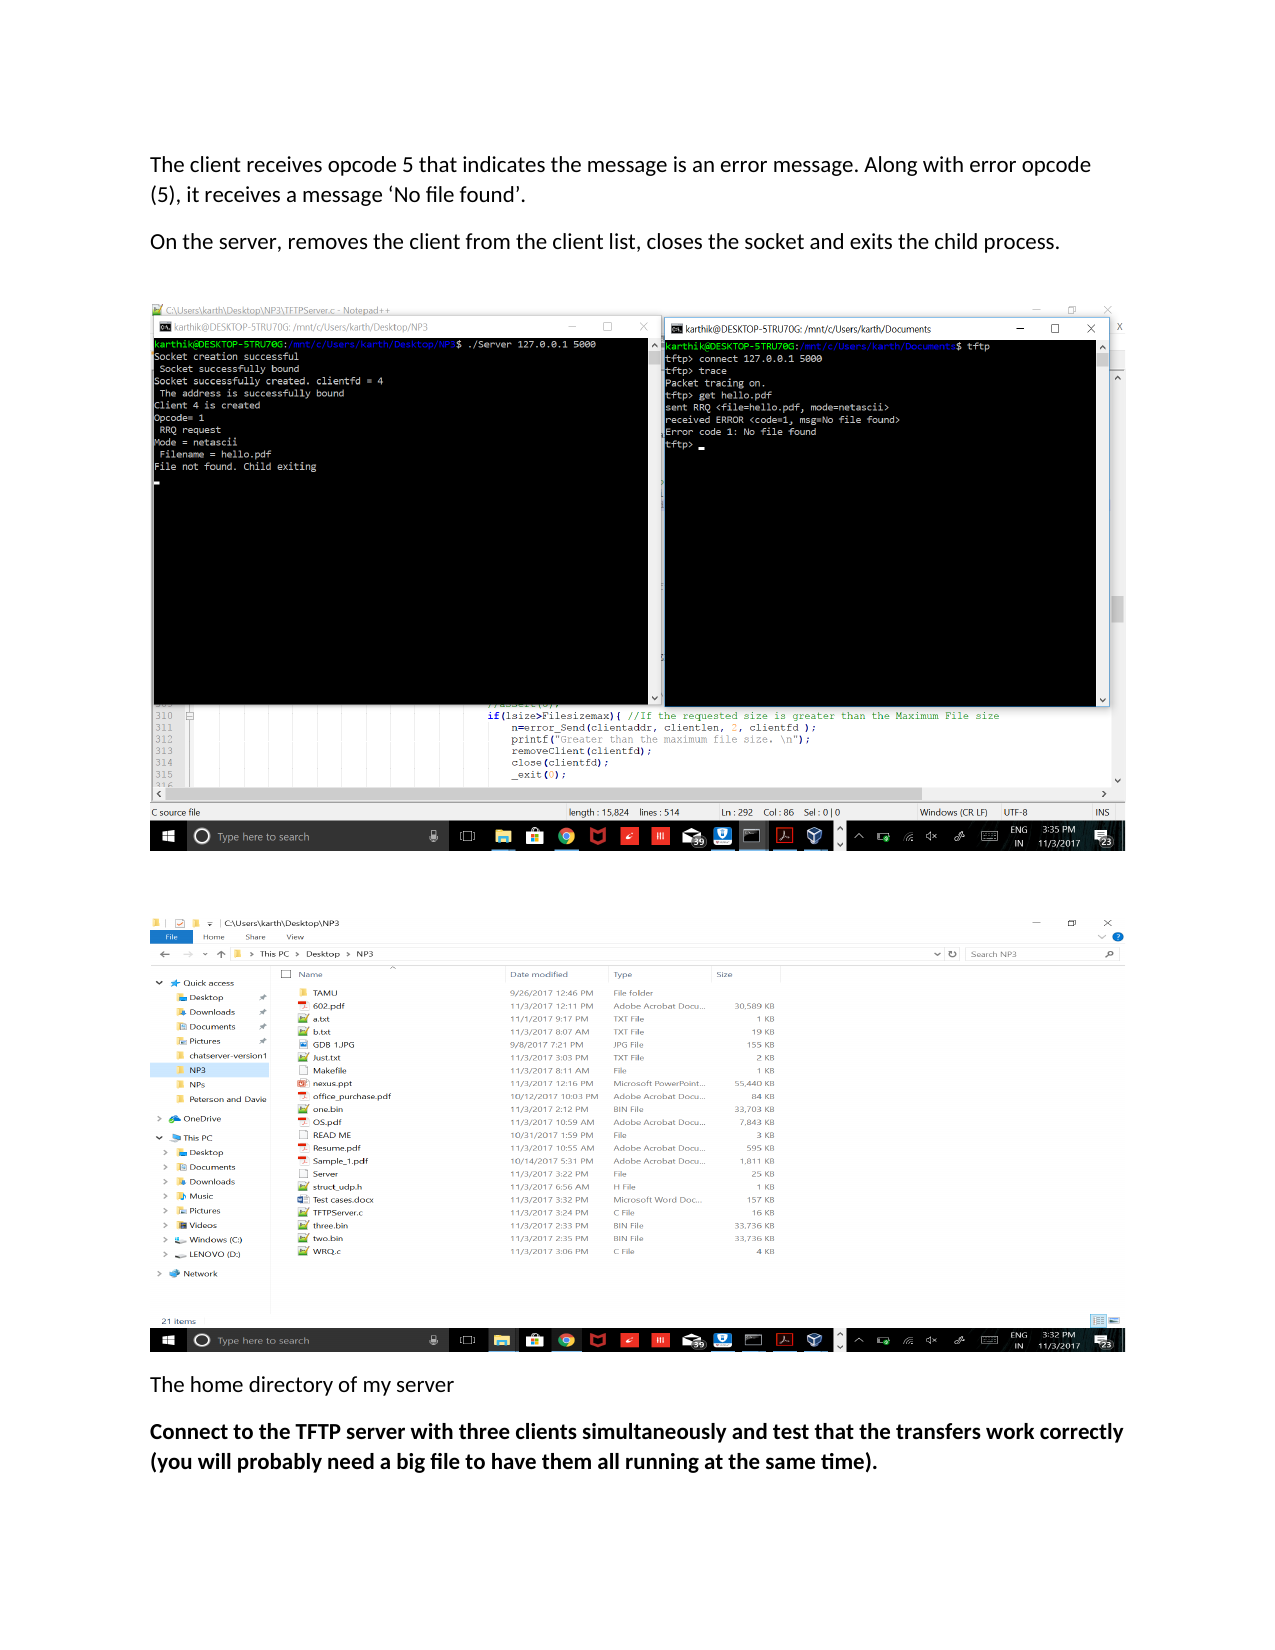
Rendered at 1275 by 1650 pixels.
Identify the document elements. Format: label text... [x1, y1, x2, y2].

picture [150, 916, 1125, 1352]
text The home directory of my server [150, 1370, 1125, 1398]
picture [150, 302, 1125, 851]
text The client receives opcode 5 that indicates the message is an error message. Along with error opcode (5), it receives a message ‘No file found’. [150, 150, 1125, 208]
text Connect to the TFTP server with three clients simultaneously and test that the transfers work correctly (you will probably need a big file to have them all running at the same time). [150, 1417, 1125, 1476]
text On the server, removes the client from the client list, closes the socket and exits the child process. [150, 227, 1125, 255]
